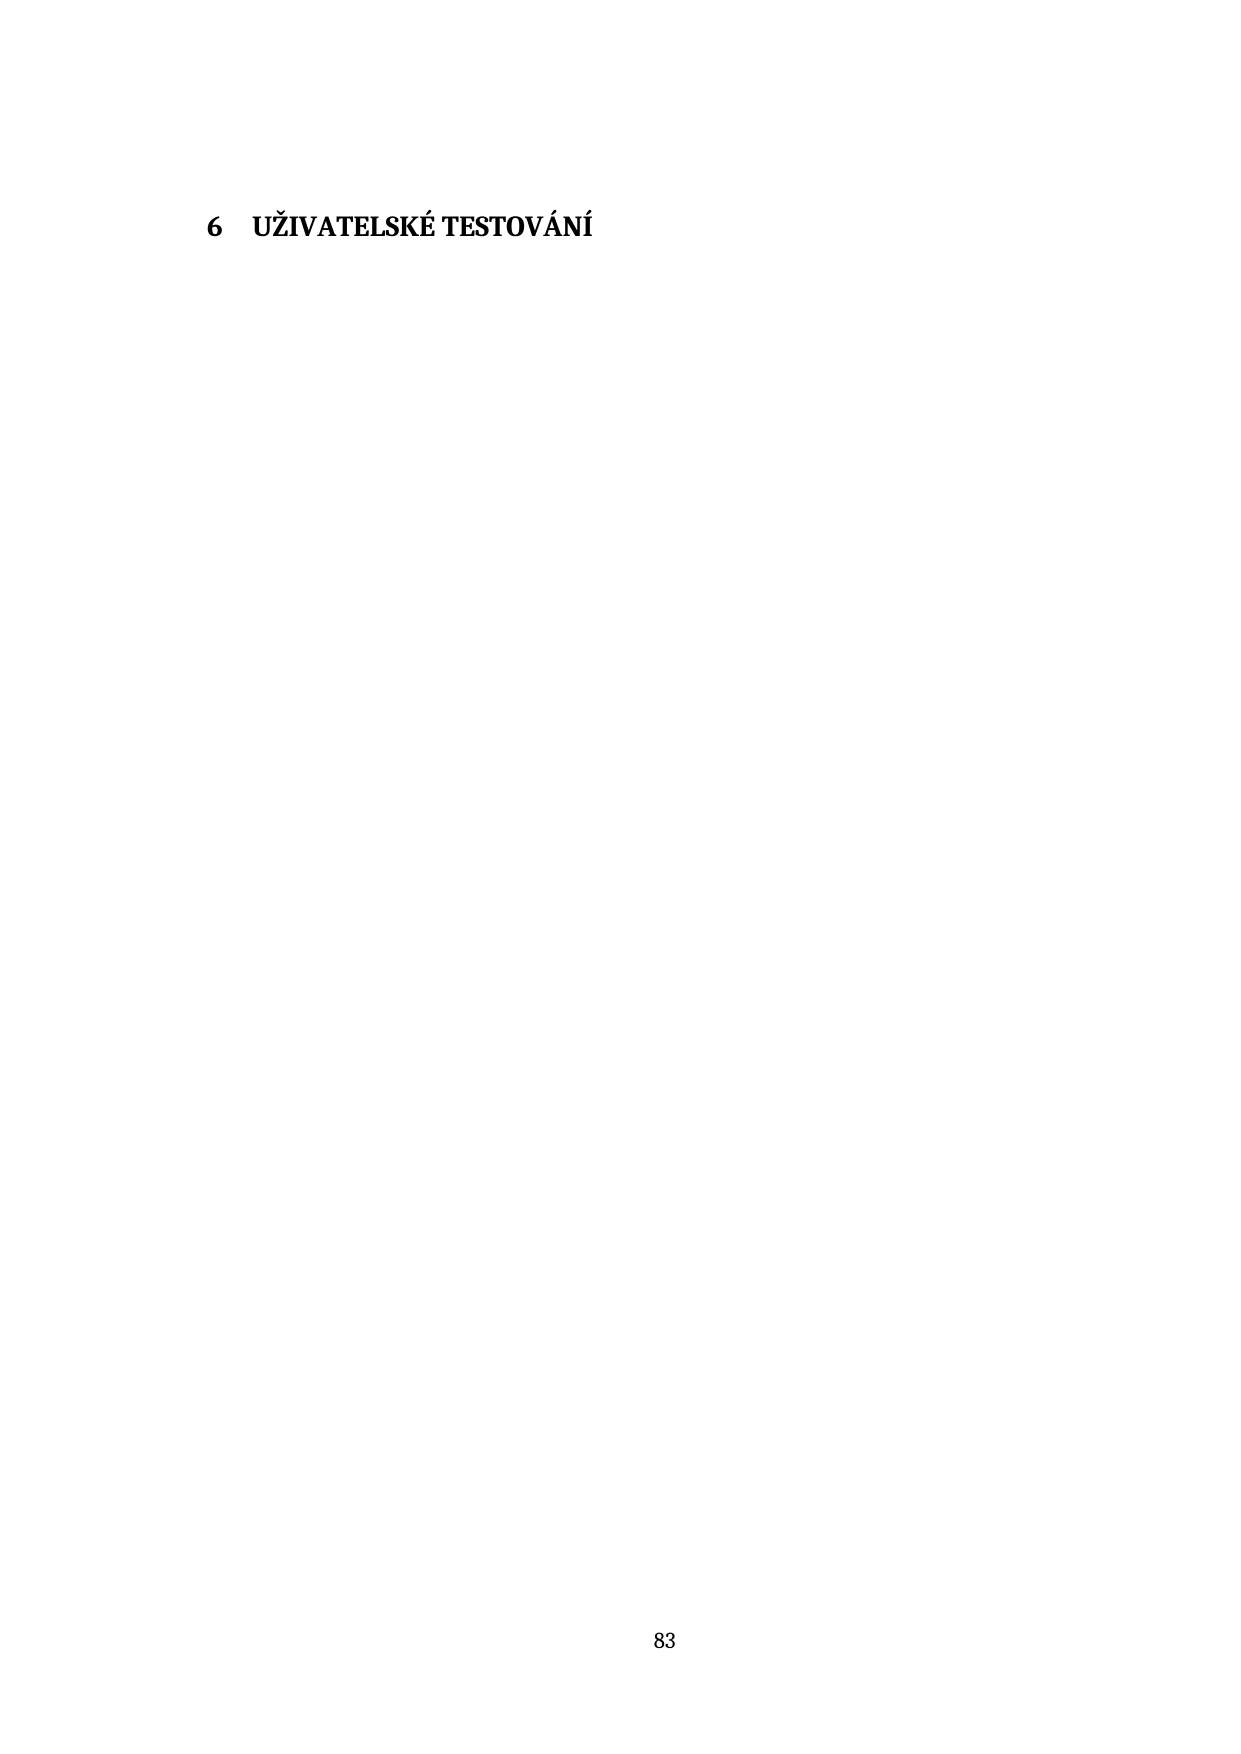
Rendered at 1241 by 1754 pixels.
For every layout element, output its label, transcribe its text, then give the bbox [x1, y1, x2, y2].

subtitle UŽIVATELSKÉ TESTOVÁNÍ [207, 211, 1122, 244]
